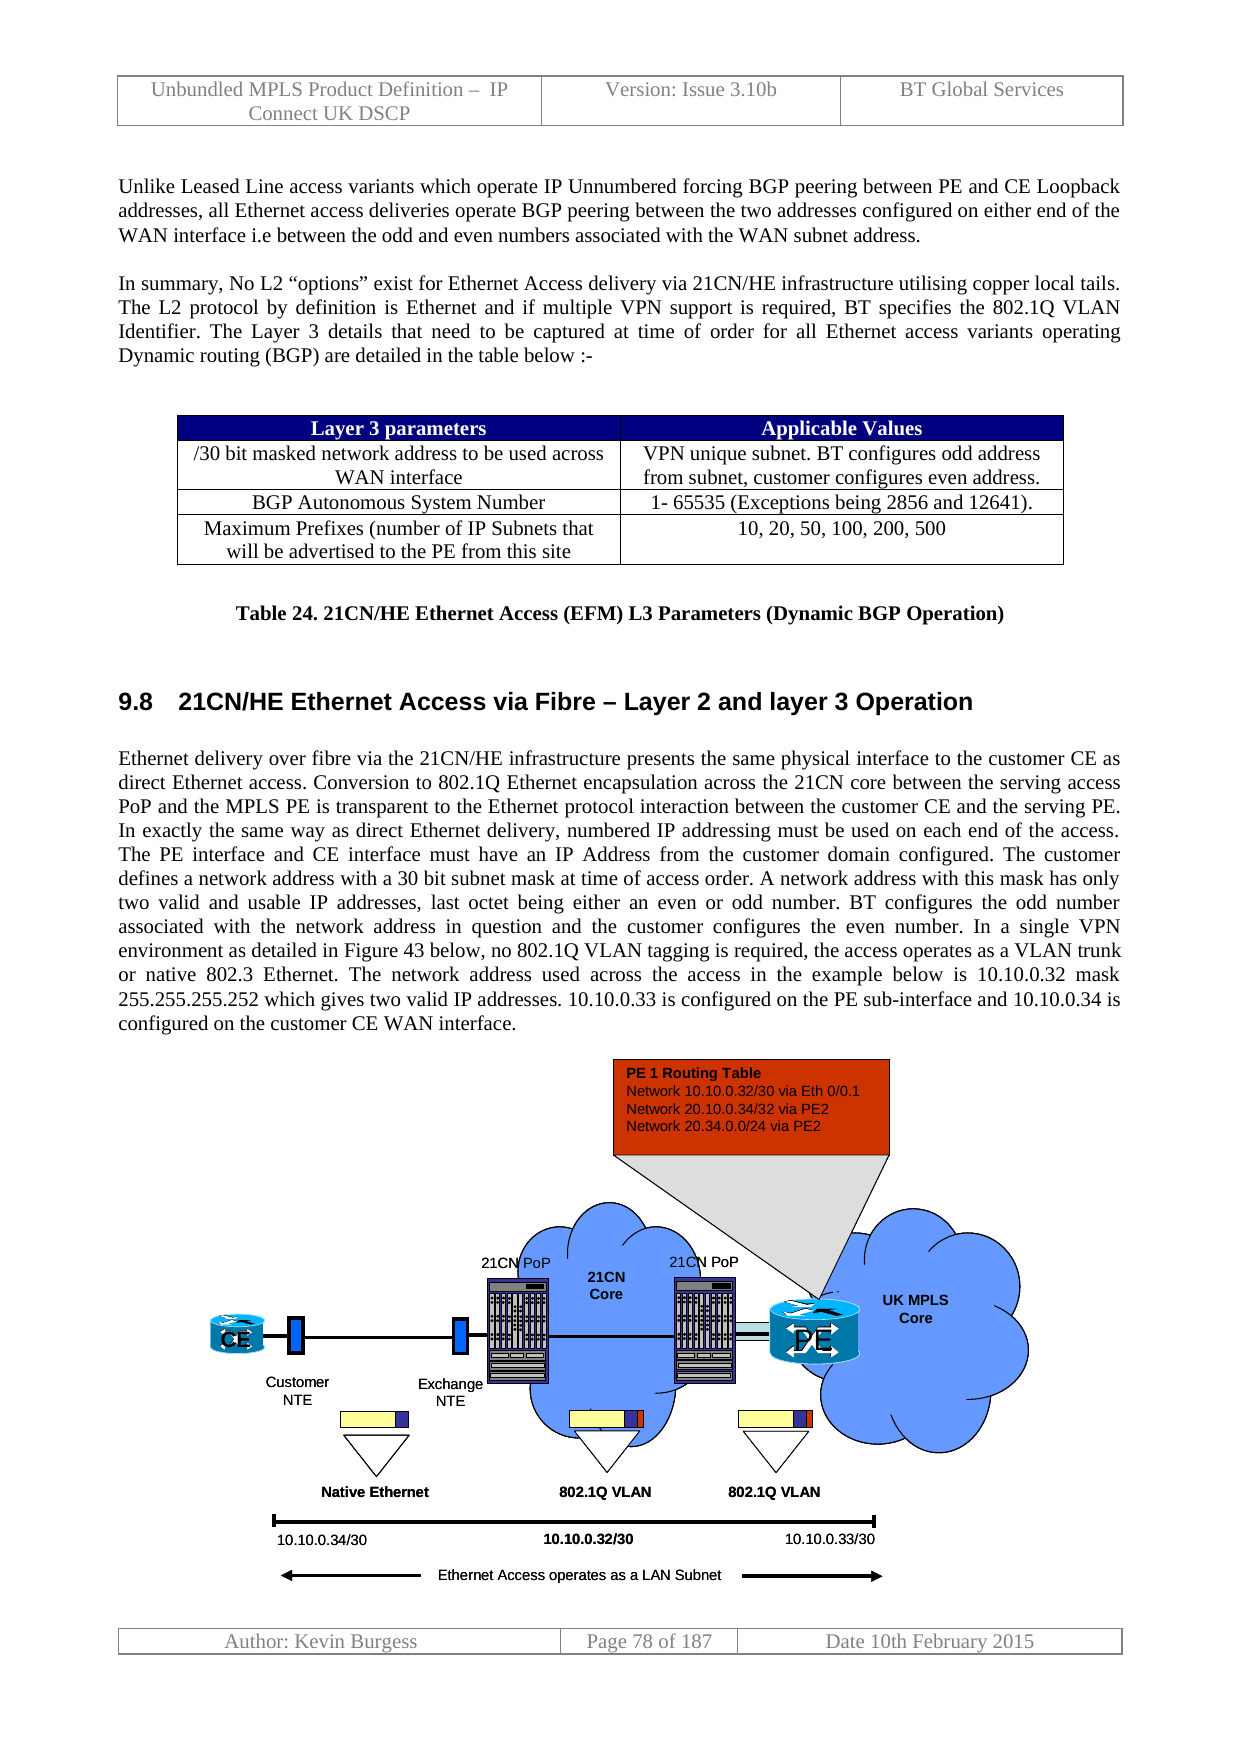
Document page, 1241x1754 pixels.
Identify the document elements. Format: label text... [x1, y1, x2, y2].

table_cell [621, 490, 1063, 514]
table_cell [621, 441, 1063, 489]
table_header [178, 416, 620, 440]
text Unlike Leased Line access variants which operate IP Unnumbered forcing BGP peering between PE and CE Loopback addresses, all Ethernet access deliveries operate BGP peering between the two addresses configured on either end of the WAN interface i.e between the odd and even numbers associated with the WAN subnet address. [118, 174, 1122, 247]
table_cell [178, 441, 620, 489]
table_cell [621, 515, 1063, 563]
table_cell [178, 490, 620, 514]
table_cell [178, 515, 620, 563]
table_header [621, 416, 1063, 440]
text In summary, No L2 “options” exist for Ethernet Access delivery via 21CN/HE infrastructure utilising copper local tails. The L2 protocol by definition is Ethernet and if multiple VPN support is required, BT specifies the 802.1Q VLAN Identifier. The Layer 3 details that need to be captured at time of order for all Ethernet access variants operating Dynamic routing (BGP) are detailed in the table below :- [118, 271, 1122, 367]
text Ethernet delivery over fibre via the 21CN/HE infrastructure presents the same physical interface to the customer CE as direct Ethernet access. Conversion to 802.1Q Ethernet encapsulation across the 21CN core between the serving access PoP and the MPLS PE is transparent to the Ethernet protocol interaction between the customer CE and the serving PE. In exactly the same way as direct Ethernet delivery, numbered IP addressing must be used on each end of the access. The PE interface and CE interface must have an IP Address from the customer domain configured. The customer defines a network address with a 30 bit subnet mask at time of access order. A network address with this mask has only two valid and usable IP addresses, last octet being either an even or odd number. BT configures the odd number associated with the network address in question and the customer configures the even number. In a single VPN environment as detailed in Figure 43 below, no 802.1Q VLAN tagging is required, the access operates as a VLAN trunk or native 802.3 Ethernet. The network address used across the access in the example below is 10.10.0.32 mask 255.255.255.252 which gives two valid IP addresses. 10.10.0.33 is configured on the PE sub-interface and 10.10.0.34 is configured on the customer CE WAN interface. [118, 746, 1122, 1034]
subtitle 21CN/HE Ethernet Access via Fibre – Layer 2 and layer 3 Operation [118, 687, 1122, 716]
text Table 24. 21CN/HE Ethernet Access (EFM) L3 Parameters (Dynamic BGP Operation) [118, 601, 1122, 625]
